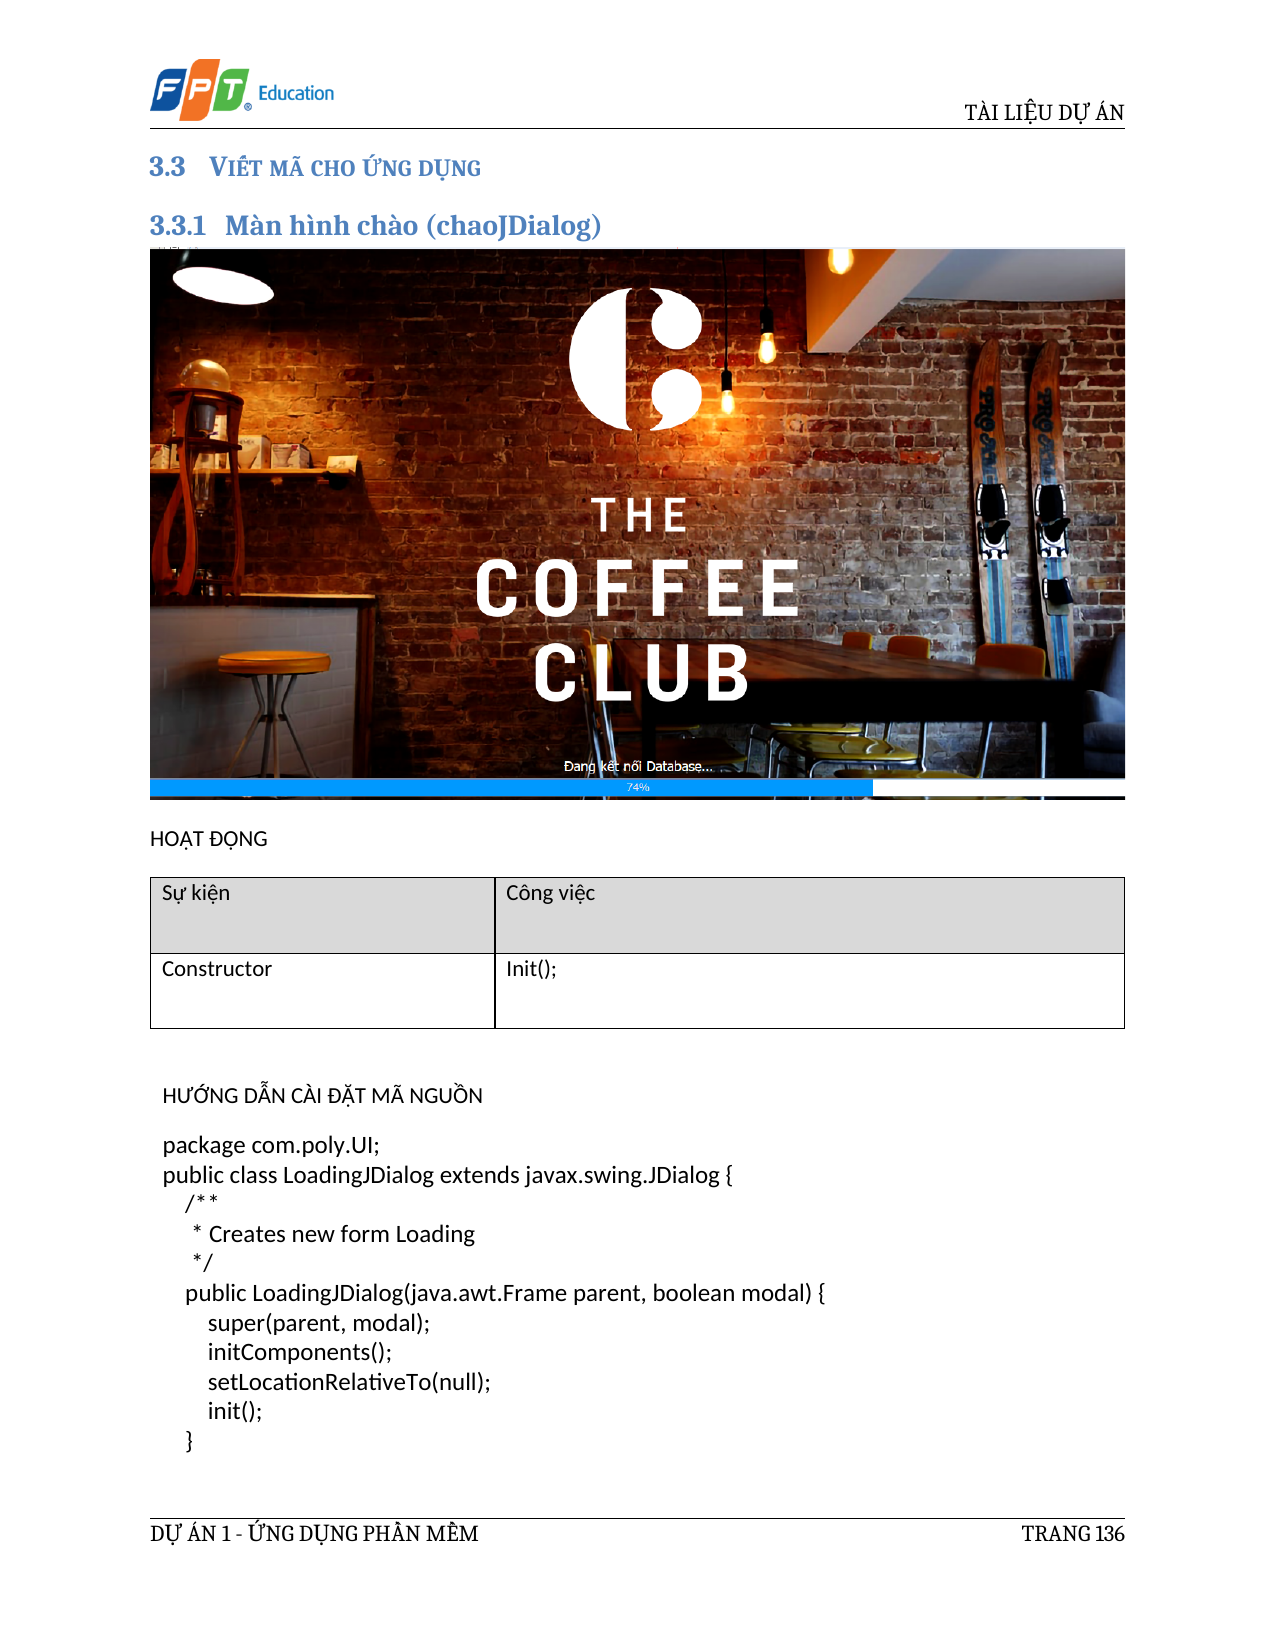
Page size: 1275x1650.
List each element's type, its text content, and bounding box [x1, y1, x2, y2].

text super(parent, modal); [162, 1307, 1125, 1337]
text /** [162, 1189, 1125, 1219]
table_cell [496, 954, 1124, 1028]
text package com.poly.UI; [162, 1130, 1125, 1159]
text initComponents(); [162, 1337, 1125, 1367]
text setLocationRelativeTo(null); [162, 1367, 1125, 1396]
text public LoadingJDialog(java.awt.Frame parent, boolean modal) { [162, 1278, 1125, 1307]
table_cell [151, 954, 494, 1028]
text */ [162, 1248, 1125, 1278]
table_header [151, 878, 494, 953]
text * Creates new form Loading [162, 1219, 1125, 1248]
text HƯỚNG DẪN CÀI ĐẶT MÃ NGUỒN [162, 1082, 1125, 1109]
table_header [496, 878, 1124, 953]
subtitle Viết mã cho ứng dụng [149, 150, 1125, 183]
text HOẠT ĐỘNG [150, 824, 1125, 852]
text public class LoadingJDialog extends javax.swing.JDialog { [162, 1159, 1125, 1189]
subtitle Màn hình chào (chaoJDialog) [150, 209, 1125, 243]
text init(); [162, 1396, 1125, 1426]
picture [150, 247, 1125, 800]
picture [150, 59, 336, 121]
text } [162, 1426, 1125, 1455]
